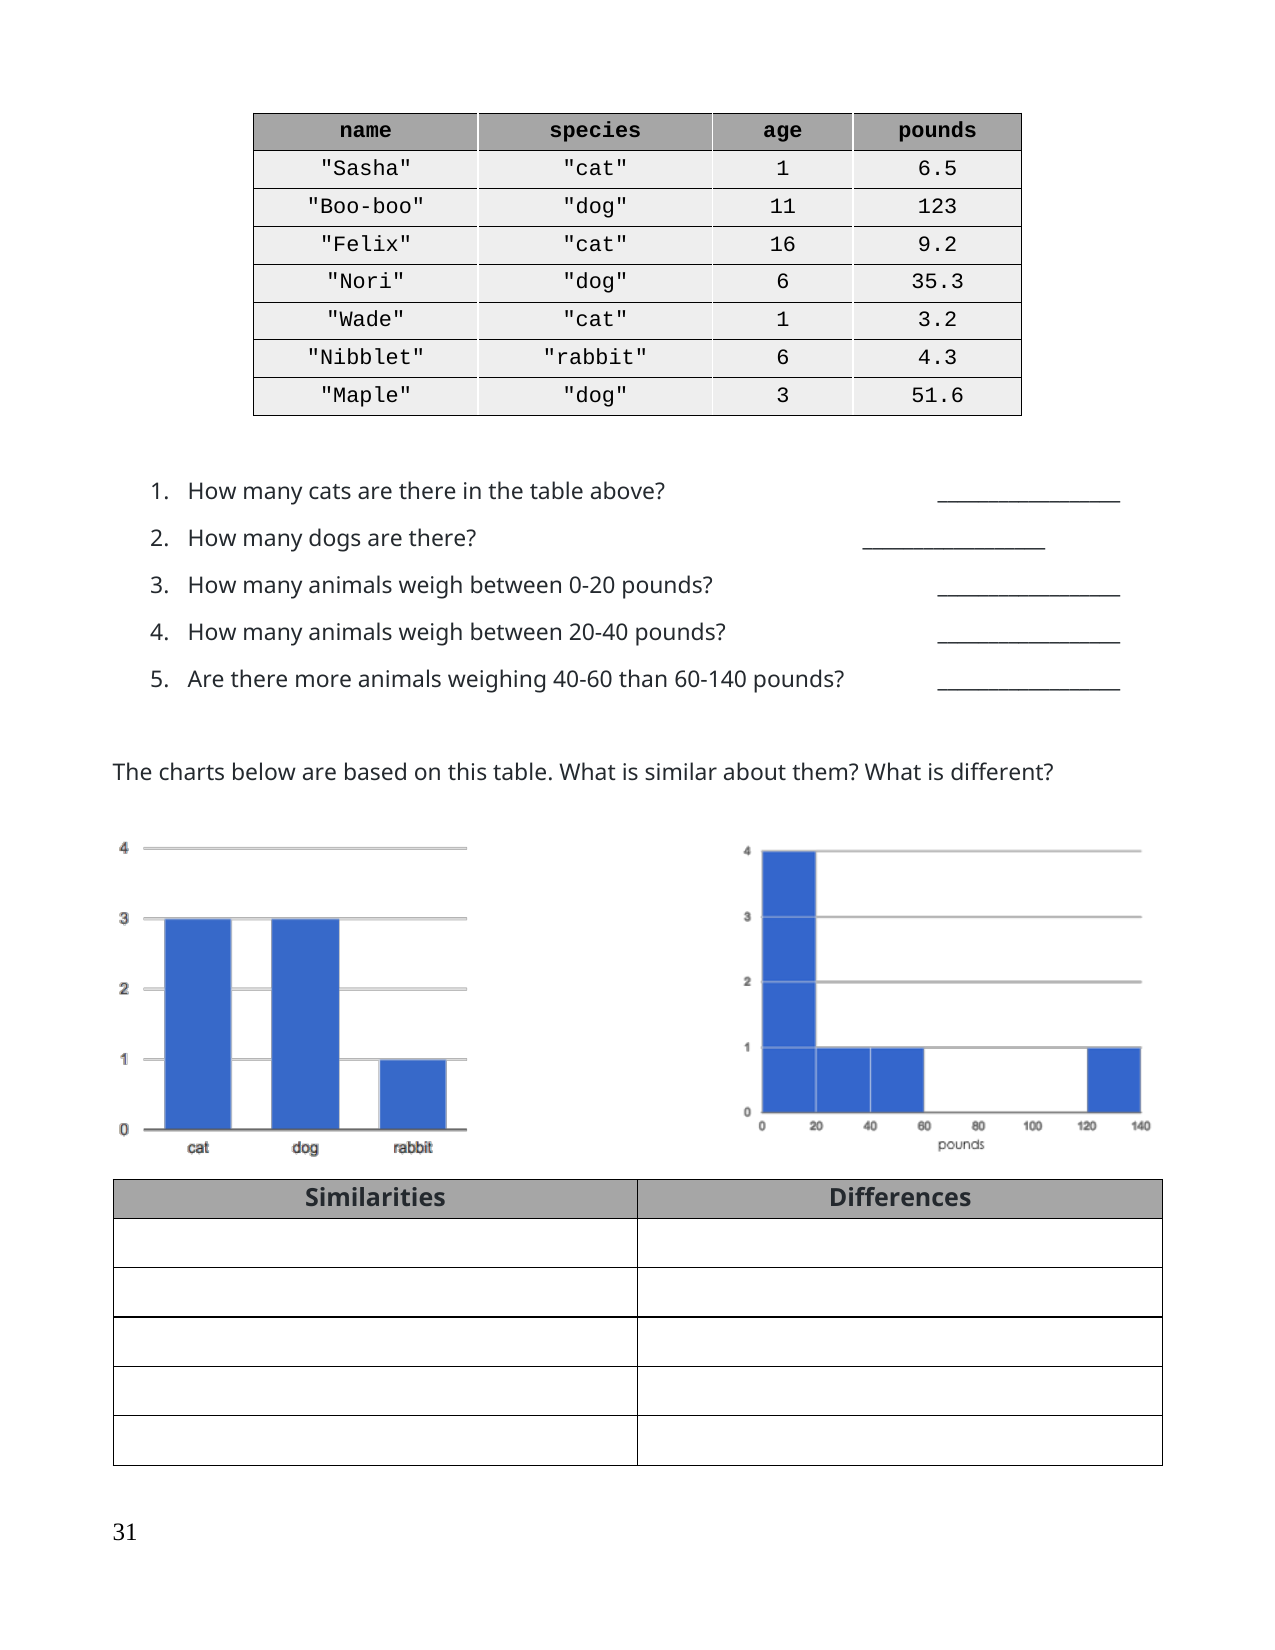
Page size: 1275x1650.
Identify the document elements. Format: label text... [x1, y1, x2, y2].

table_cell [114, 1219, 637, 1267]
picture [735, 837, 1163, 1162]
table_cell [114, 1268, 637, 1316]
table_header Differences [638, 1180, 1162, 1218]
text The charts below are based on this table. What is similar about them? What is different? [112, 756, 1162, 787]
table_cell 1 [713, 303, 852, 339]
table_cell 6 [713, 340, 852, 377]
table_cell "dog" [479, 265, 712, 302]
table_header name [254, 114, 477, 150]
table_cell "cat" [479, 227, 712, 264]
table_cell "rabbit" [479, 340, 712, 377]
table_cell [114, 1318, 637, 1366]
table_cell "Felix" [254, 227, 477, 264]
table_cell 51.6 [854, 378, 1021, 415]
table_cell 6.5 [854, 151, 1021, 188]
table_header species [479, 114, 712, 150]
table_cell [638, 1268, 1162, 1316]
list How many animals weigh between 0-20 pounds? __________________ [150, 569, 1162, 600]
table_cell 9.2 [854, 227, 1021, 264]
table_cell [638, 1416, 1162, 1464]
table_cell 16 [713, 227, 852, 264]
table_cell 123 [854, 189, 1021, 226]
table_cell [114, 1367, 637, 1415]
picture [112, 838, 476, 1162]
table_cell [638, 1367, 1162, 1415]
table_header pounds [854, 114, 1021, 150]
table_cell [638, 1318, 1162, 1366]
table_header age [713, 114, 852, 150]
table_cell 3 [713, 378, 852, 415]
table_cell 1 [713, 151, 852, 188]
table_cell "Nori" [254, 265, 477, 302]
list Are there more animals weighing 40-60 than 60-140 pounds? __________________ [150, 662, 1162, 694]
table_cell "Maple" [254, 378, 477, 415]
list How many cats are there in the table above? __________________ [150, 475, 1162, 506]
table_cell "Nibblet" [254, 340, 477, 377]
table_cell "Wade" [254, 303, 477, 339]
table_cell [114, 1416, 637, 1464]
table_cell 3.2 [854, 303, 1021, 339]
table_cell "dog" [479, 189, 712, 226]
table_cell "dog" [479, 378, 712, 415]
table_cell "cat" [479, 303, 712, 339]
table_cell "Boo-boo" [254, 189, 477, 226]
list How many animals weigh between 20-40 pounds? __________________ [150, 616, 1162, 647]
table_cell "cat" [479, 151, 712, 188]
list How many dogs are there? __________________ [150, 522, 1162, 553]
table_header Similarities [114, 1180, 637, 1218]
table_cell [638, 1219, 1162, 1267]
table_cell 4.3 [854, 340, 1021, 377]
table_cell 11 [713, 189, 852, 226]
table_cell 6 [713, 265, 852, 302]
table_cell 35.3 [854, 265, 1021, 302]
table_cell "Sasha" [254, 151, 477, 188]
